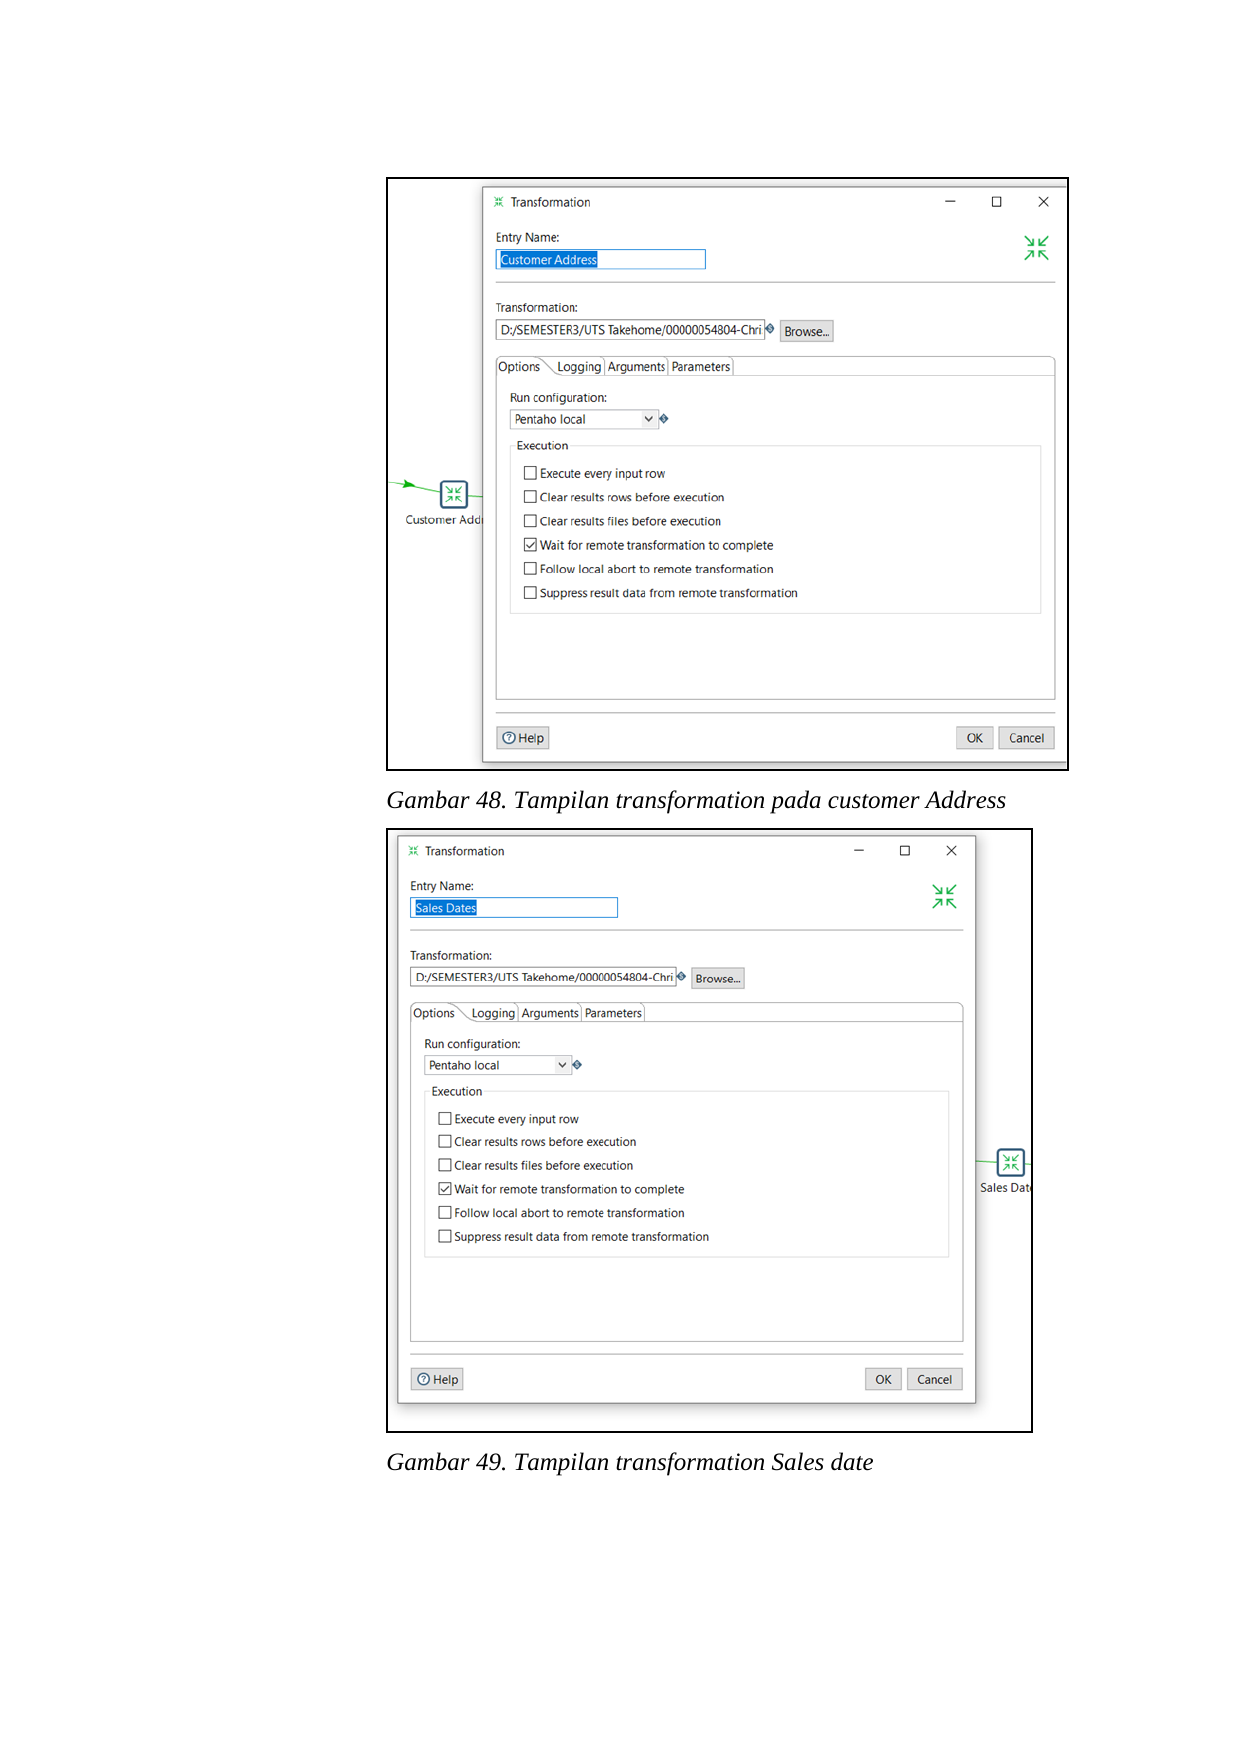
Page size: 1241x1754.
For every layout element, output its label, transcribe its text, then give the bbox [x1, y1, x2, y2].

picture [388, 179, 1067, 769]
picture [388, 830, 1031, 1431]
list Gambar 49. Tampilan transformation Sales date [386, 1447, 1063, 1476]
list Gambar 48. Tampilan transformation pada customer Address [386, 785, 1063, 814]
